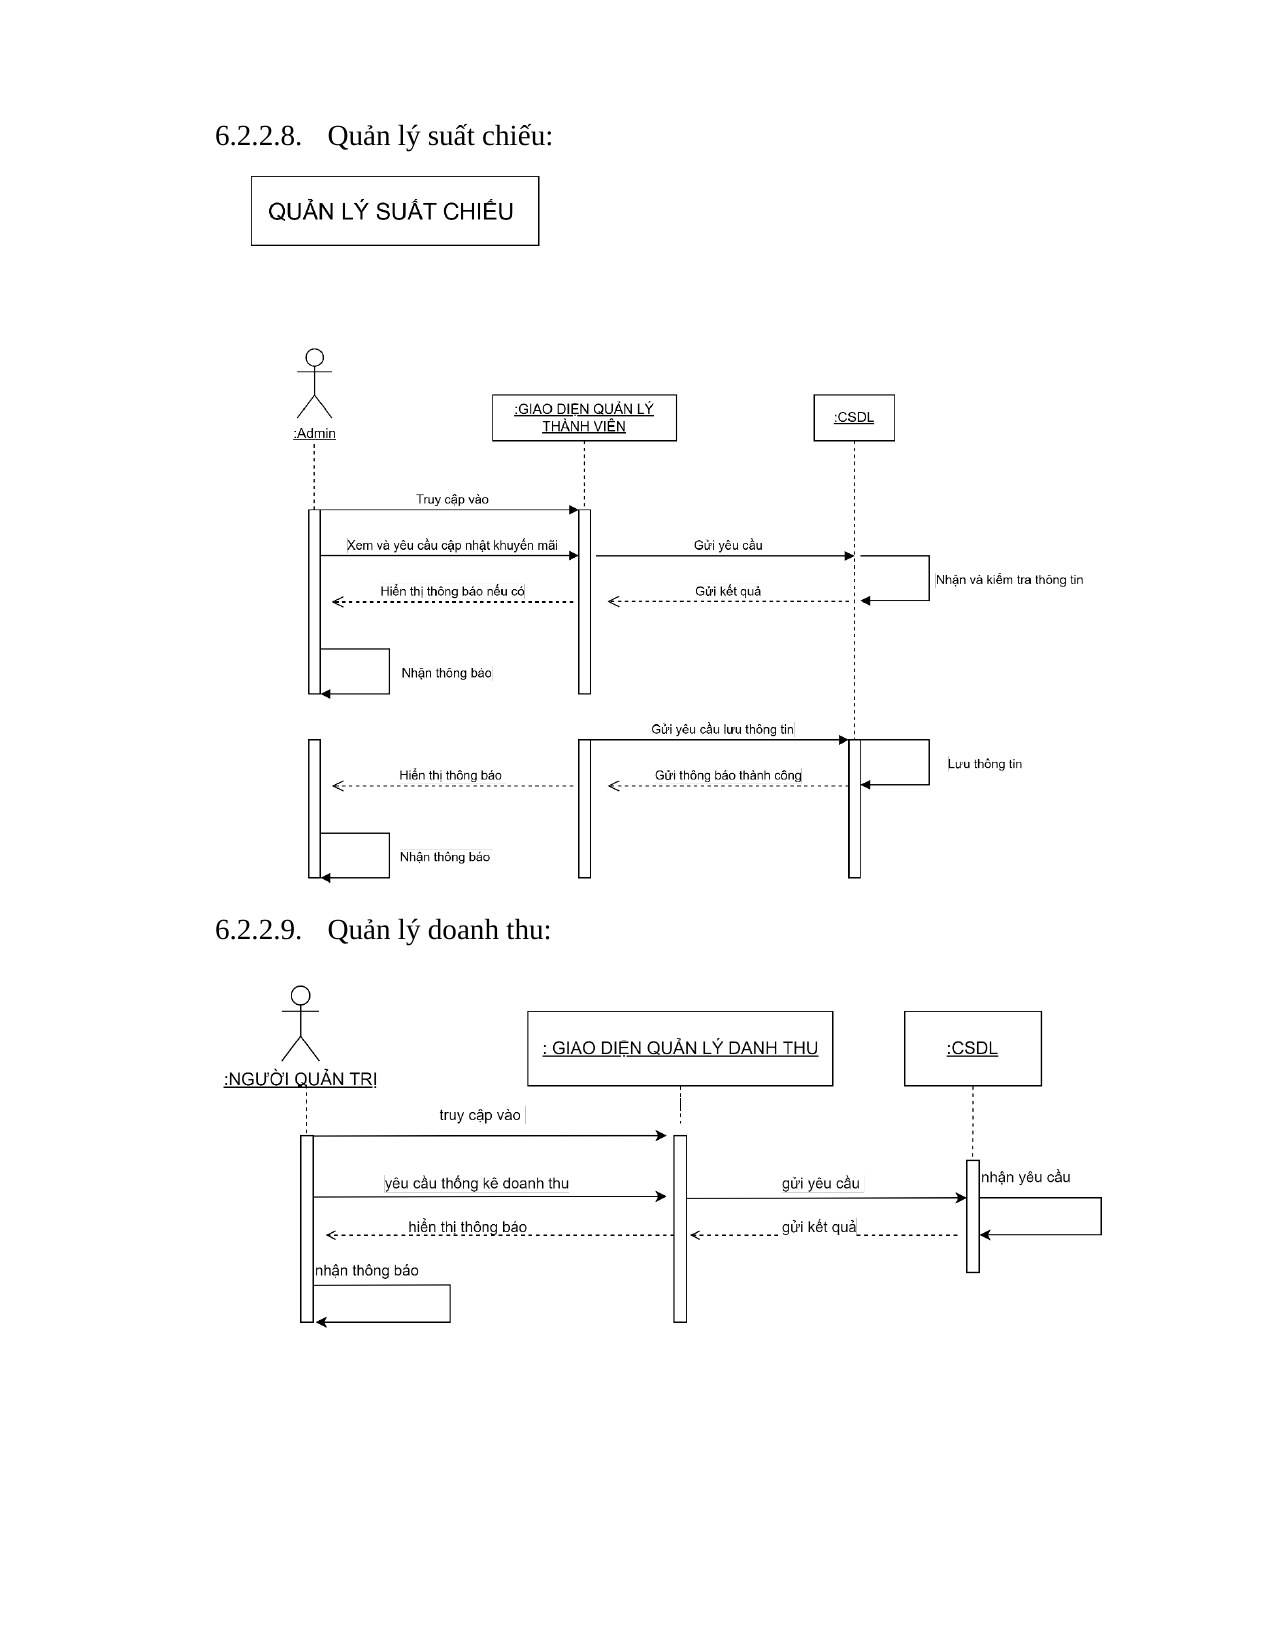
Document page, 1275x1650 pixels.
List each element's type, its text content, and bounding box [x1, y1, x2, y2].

picture [210, 957, 1124, 1345]
picture [239, 164, 1095, 900]
subtitle Quản lý suất chiếu: [215, 118, 1157, 152]
subtitle Quản lý doanh thu: [215, 912, 1157, 945]
